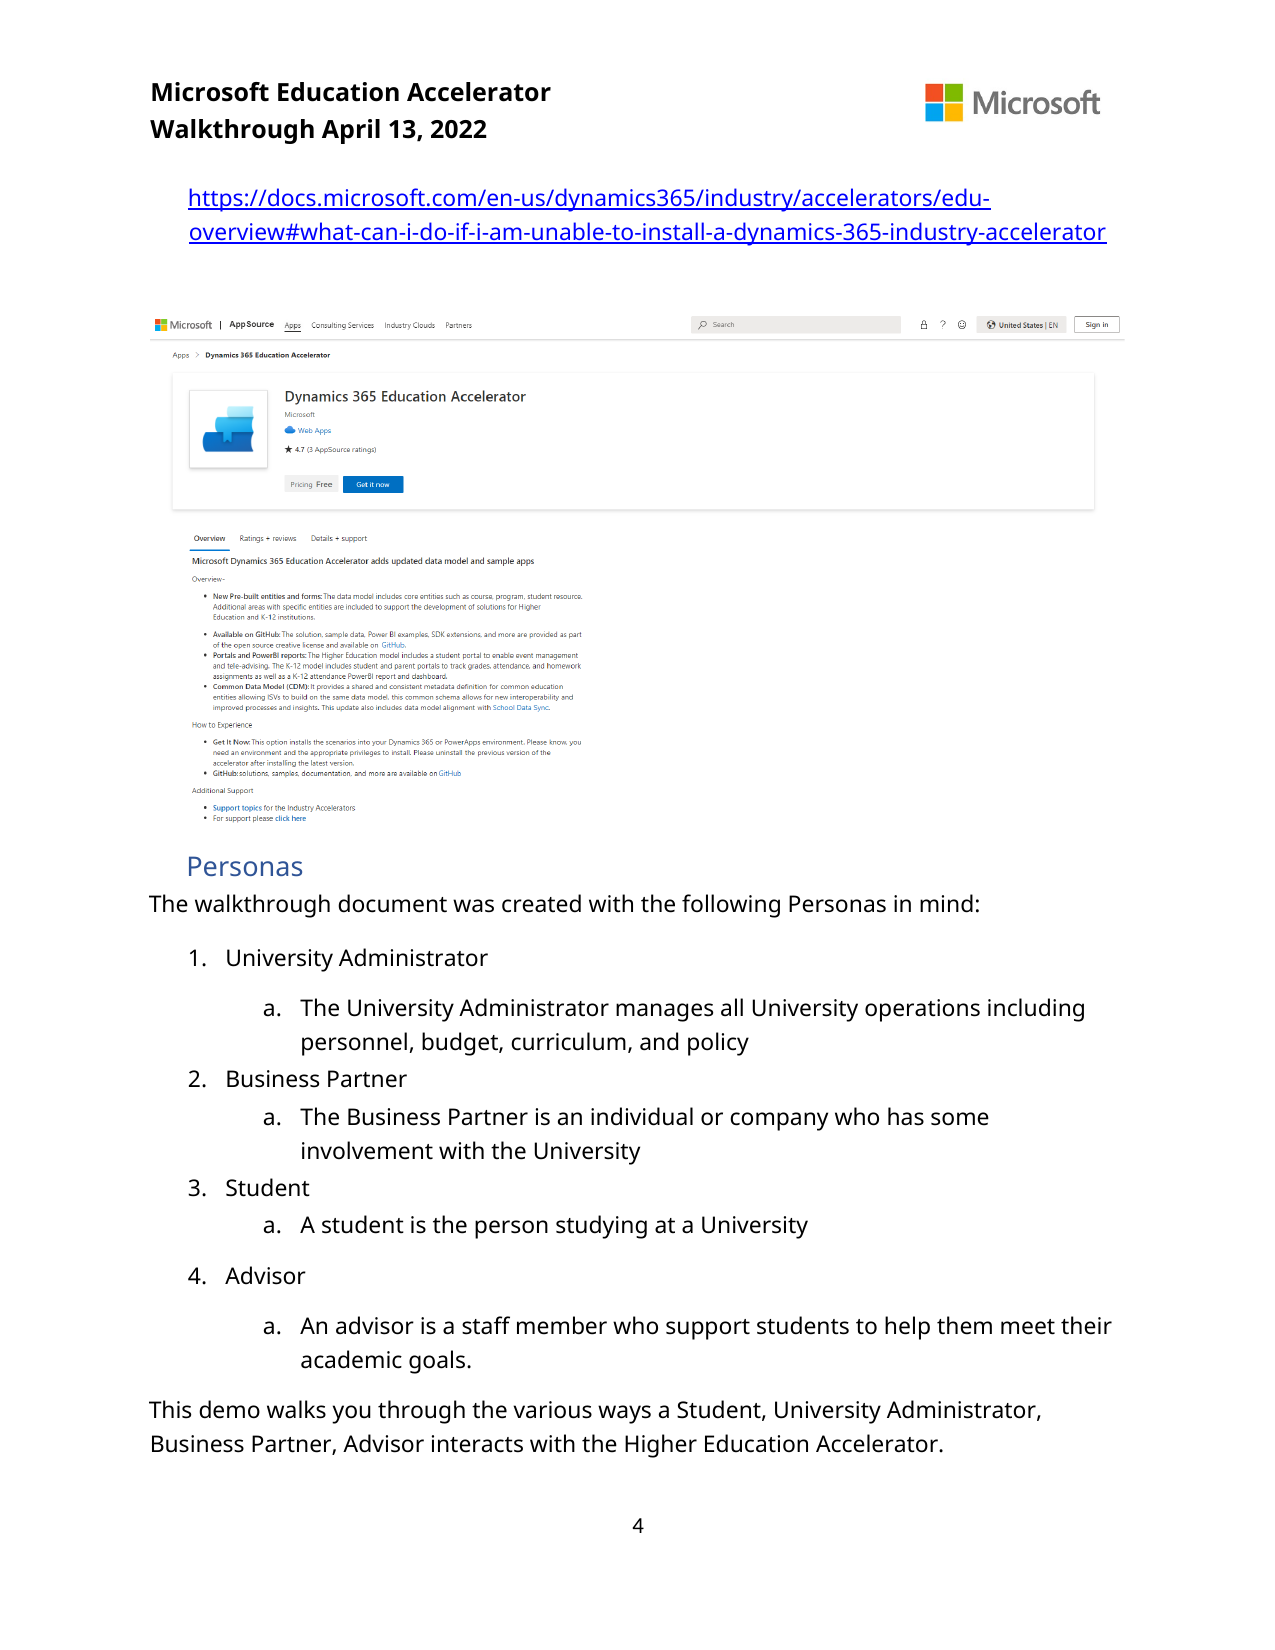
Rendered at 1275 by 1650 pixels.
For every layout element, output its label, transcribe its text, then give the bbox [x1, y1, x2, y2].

list An advisor is a staff member who support students to help them meet their academic goals. [263, 1310, 1124, 1375]
list Advisor [188, 1260, 1124, 1291]
list Student [188, 1172, 1124, 1203]
text https://docs.microsoft.com/en-us/dynamics365/industry/accelerators/edu-overview#what-can-i-do-if-i-am-unable-to-install-a-dynamics-365-industry-accelerator [188, 182, 1124, 247]
picture [925, 61, 1124, 135]
picture [150, 316, 1125, 831]
list The Business Partner is an individual or company who has some involvement with the University [263, 1101, 1124, 1166]
list A student is the person studying at a University [263, 1209, 1124, 1241]
subtitle Personas [148, 848, 1006, 884]
list University Administrator [188, 942, 1124, 973]
text This demo walks you through the various ways a Student, University Administrator, Business Partner, Advisor interacts with the Higher Education Accelerator. [148, 1394, 1124, 1459]
text The walkthrough document was created with the following Personas in mind: [148, 888, 1124, 919]
list Business Partner [188, 1063, 1124, 1094]
list The University Administrator manages all University operations including personnel, budget, curriculum, and policy [263, 992, 1124, 1057]
